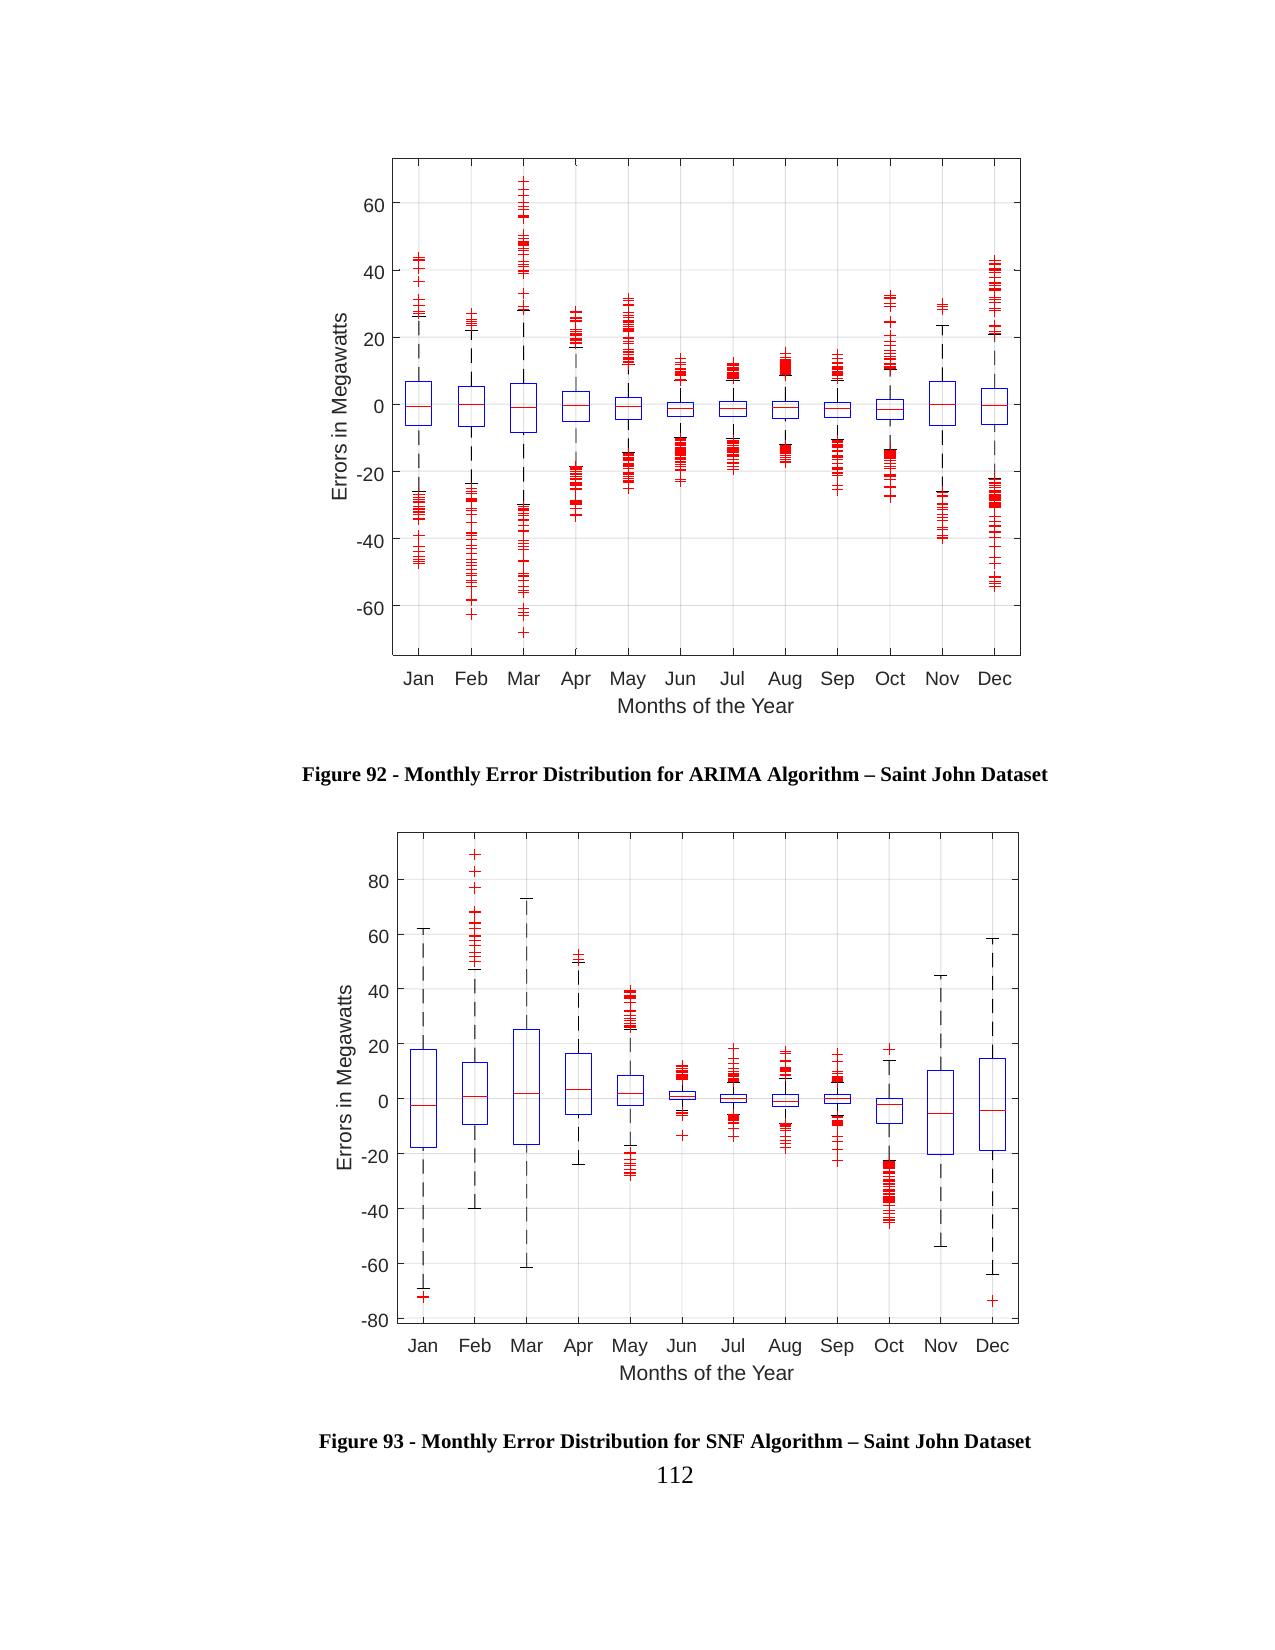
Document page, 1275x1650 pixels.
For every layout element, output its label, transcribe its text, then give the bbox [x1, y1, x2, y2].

text Figure - Monthly Error Distribution for SNF Algorithm – Saint John Dataset [225, 1429, 1125, 1453]
text Figure - Monthly Error Distribution for ARIMA Algorithm – Saint John Dataset [225, 762, 1125, 786]
